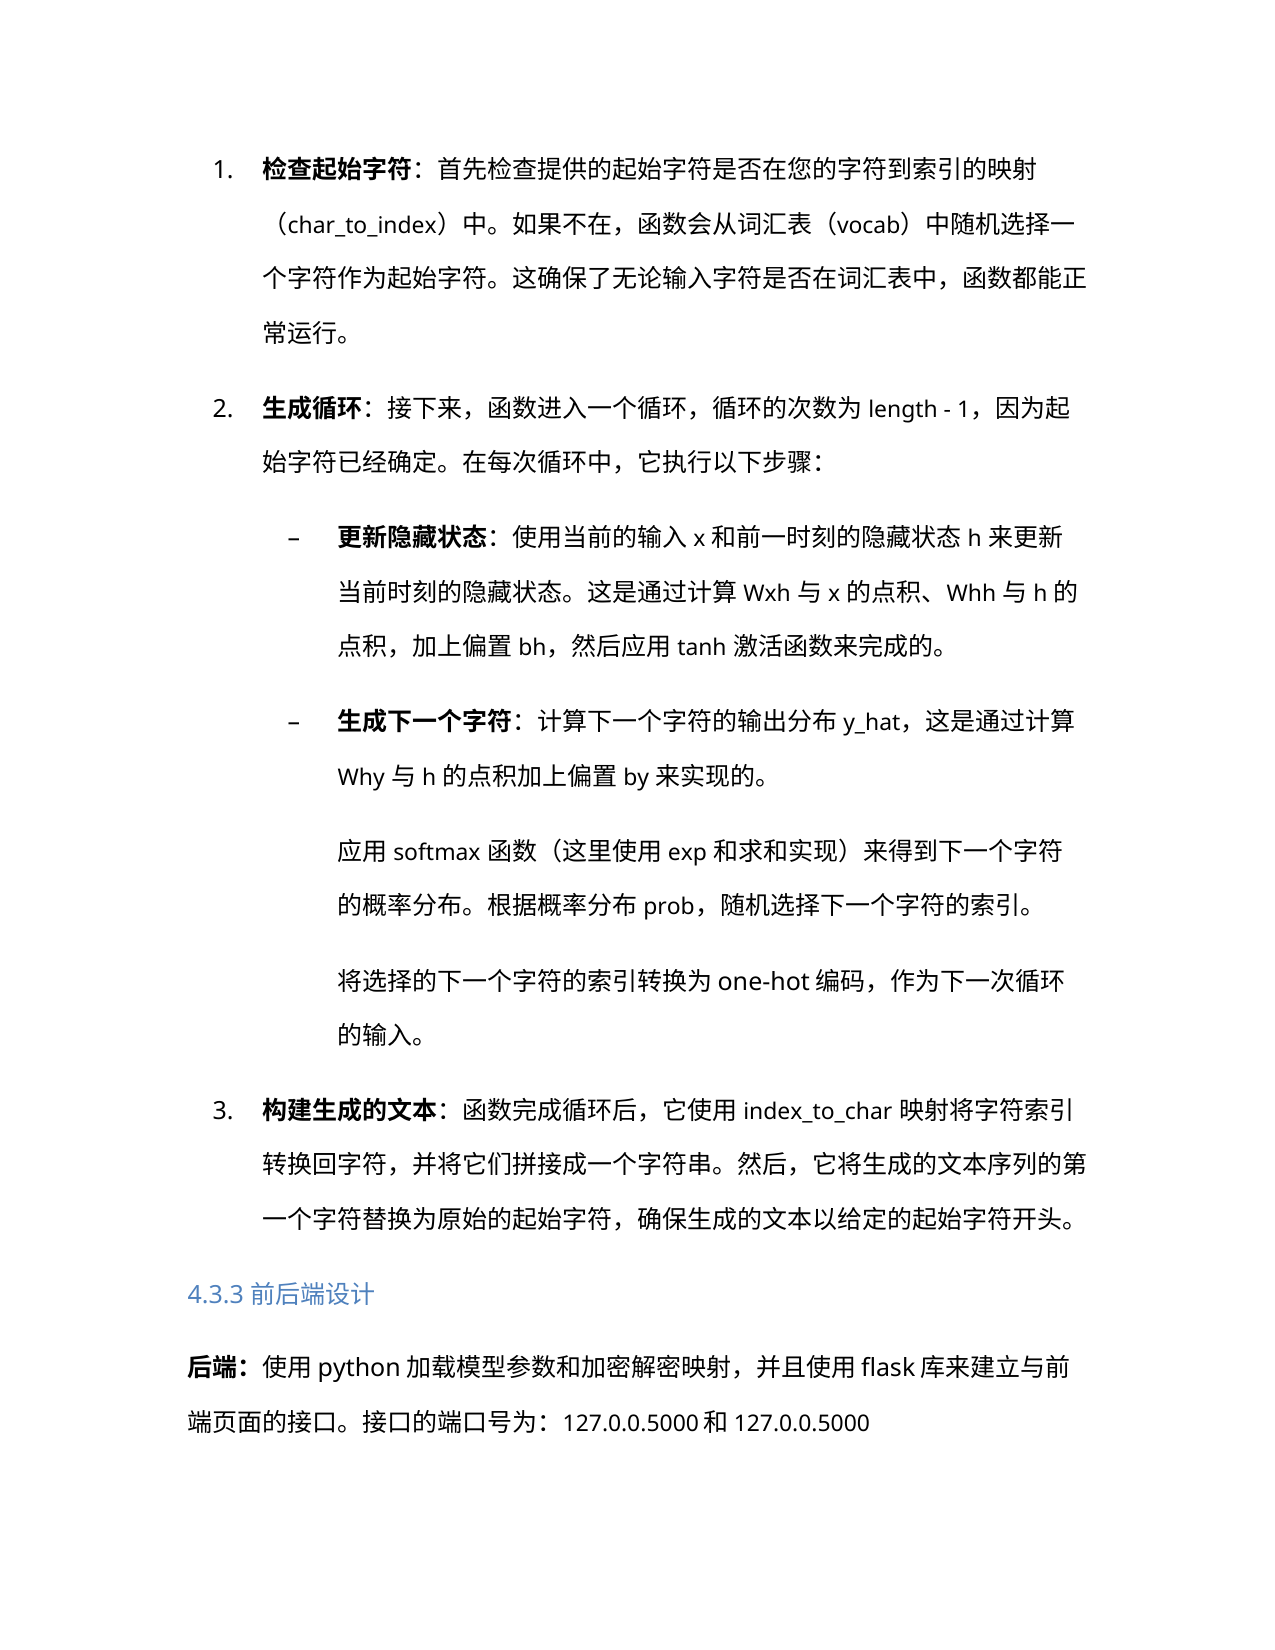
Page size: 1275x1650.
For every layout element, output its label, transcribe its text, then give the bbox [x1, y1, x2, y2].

text 后端：使用python加载模型参数和加密解密映射，并且使用flask库来建立与前端页面的接口。接口的端口号为：127.0.0.5000和127.0.0.5000 [187, 1348, 1087, 1438]
list 更新隐藏状态：使用当前的输入 x 和前一时刻的隐藏状态 h 来更新当前时刻的隐藏状态。这是通过计算 Wxh 与 x 的点积、Whh 与 h 的点积，加上偏置 bh，然后应用 tanh 激活函数来完成的。 [287, 518, 1087, 663]
list 生成下一个字符：计算下一个字符的输出分布 y_hat，这是通过计算 Why 与 h 的点积加上偏置 by 来实现的。 [287, 702, 1087, 792]
list 检查起始字符：首先检查提供的起始字符是否在您的字符到索引的映射（char_to_index）中。如果不在，函数会从词汇表（vocab）中随机选择一个字符作为起始字符。这确保了无论输入字符是否在词汇表中，函数都能正常运行。 [212, 150, 1087, 349]
subtitle 4.3.3 前后端设计 [187, 1274, 1087, 1311]
list 将选择的下一个字符的索引转换为one-hot编码，作为下一次循环的输入。 [287, 961, 1087, 1052]
list 生成循环：接下来，函数进入一个循环，循环的次数为 length - 1，因为起始字符已经确定。在每次循环中，它执行以下步骤： [212, 388, 1087, 479]
list 应用 softmax 函数（这里使用 exp 和求和实现）来得到下一个字符的概率分布。根据概率分布 prob，随机选择下一个字符的索引。 [287, 831, 1087, 922]
list 构建生成的文本：函数完成循环后，它使用 index_to_char 映射将字符索引转换回字符，并将它们拼接成一个字符串。然后，它将生成的文本序列的第一个字符替换为原始的起始字符，确保生成的文本以给定的起始字符开头。 [212, 1091, 1087, 1236]
